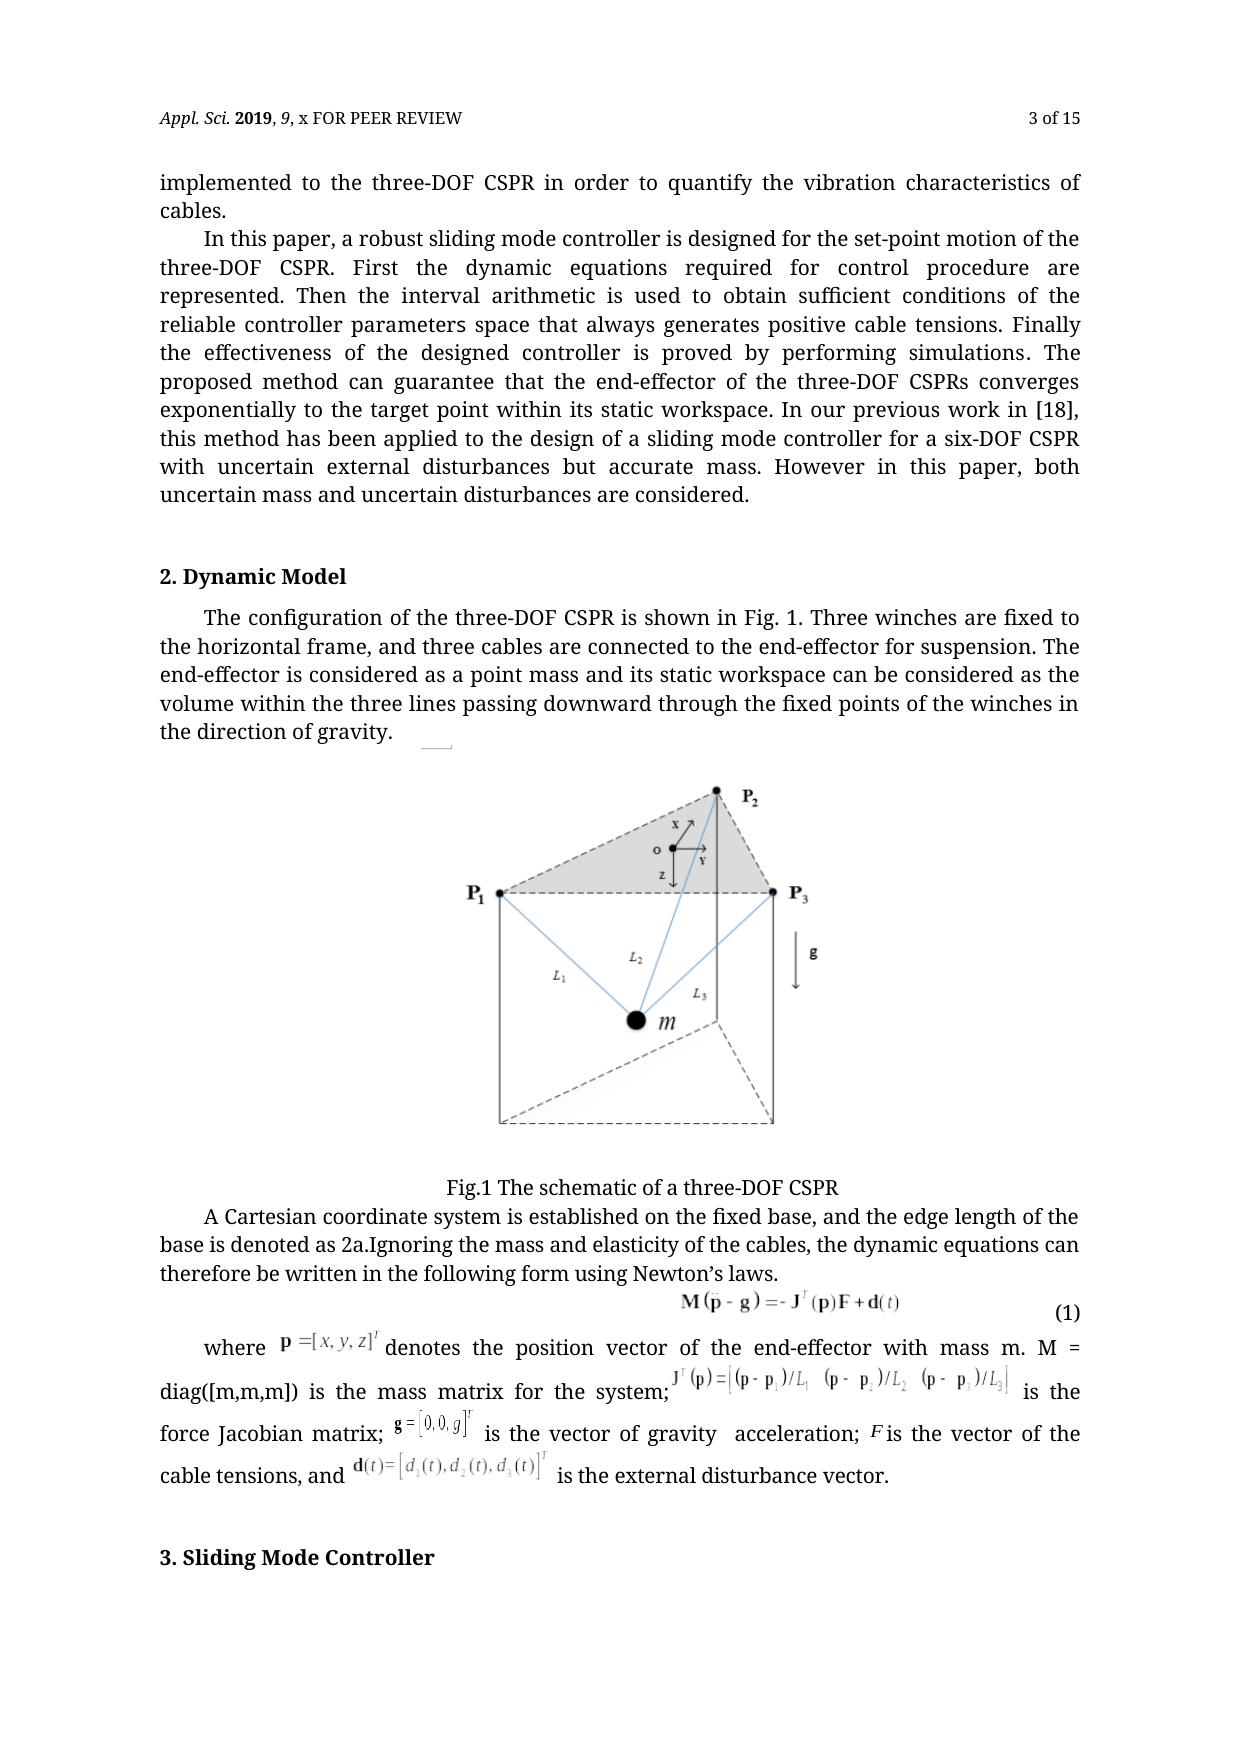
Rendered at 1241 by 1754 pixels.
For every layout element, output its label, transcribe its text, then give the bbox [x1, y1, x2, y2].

text In this paper, a robust sliding mode controller is designed for the set-point motion of the three-DOF CSPR. First the dynamic equations required for control procedure are represented. Then the interval arithmetic is used to obtain sufficient conditions of the reliable controller parameters space that always generates positive cable tensions. Finally the effectiveness of the designed controller is proved by performing simulations. The proposed method can guarantee that the end-effector of the three-DOF CSPRs converges exponentially to the target point within its static workspace. In our previous work in [18], this method has been applied to the design of a sliding mode controller for a six-DOF CSPR with uncertain external disturbances but accurate mass. However in this paper, both uncertain mass and uncertain disturbances are considered. [159, 224, 1081, 509]
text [159, 168, 1081, 224]
picture [421, 745, 864, 1174]
text Fig.1 The schematic of a three-DOF CSPR [159, 1173, 1081, 1202]
text A Cartesian coordinate system is established on the fixed base, and the edge length of the base is denoted as 2a.Ignoring the mass and elasticity of the cables, the dynamic equations can therefore be written in the following form using Newton’s laws. [159, 1202, 1081, 1287]
text where denotes the position vector of the end-effector with mass m. M = diag([m,m,m]) is the mass matrix for the system; is the force Jacobian matrix; is the vector of gravity acceleration; is the vector of the cable tensions, and is the external disturbance vector. [159, 1326, 1081, 1490]
text (1) [159, 1287, 1081, 1326]
text The configuration of the three-DOF CSPR is shown in Fig. 1. Three winches are fixed to the horizontal frame, and three cables are connected to the end-effector for suspension. The end-effector is considered as a point mass and its static workspace can be considered as the volume within the three lines passing downward through the fixed points of the winches in the direction of gravity. [159, 603, 1081, 746]
subtitle 2. Dynamic Model [159, 562, 1081, 591]
subtitle 3. Sliding Mode Controller [159, 1543, 1081, 1572]
